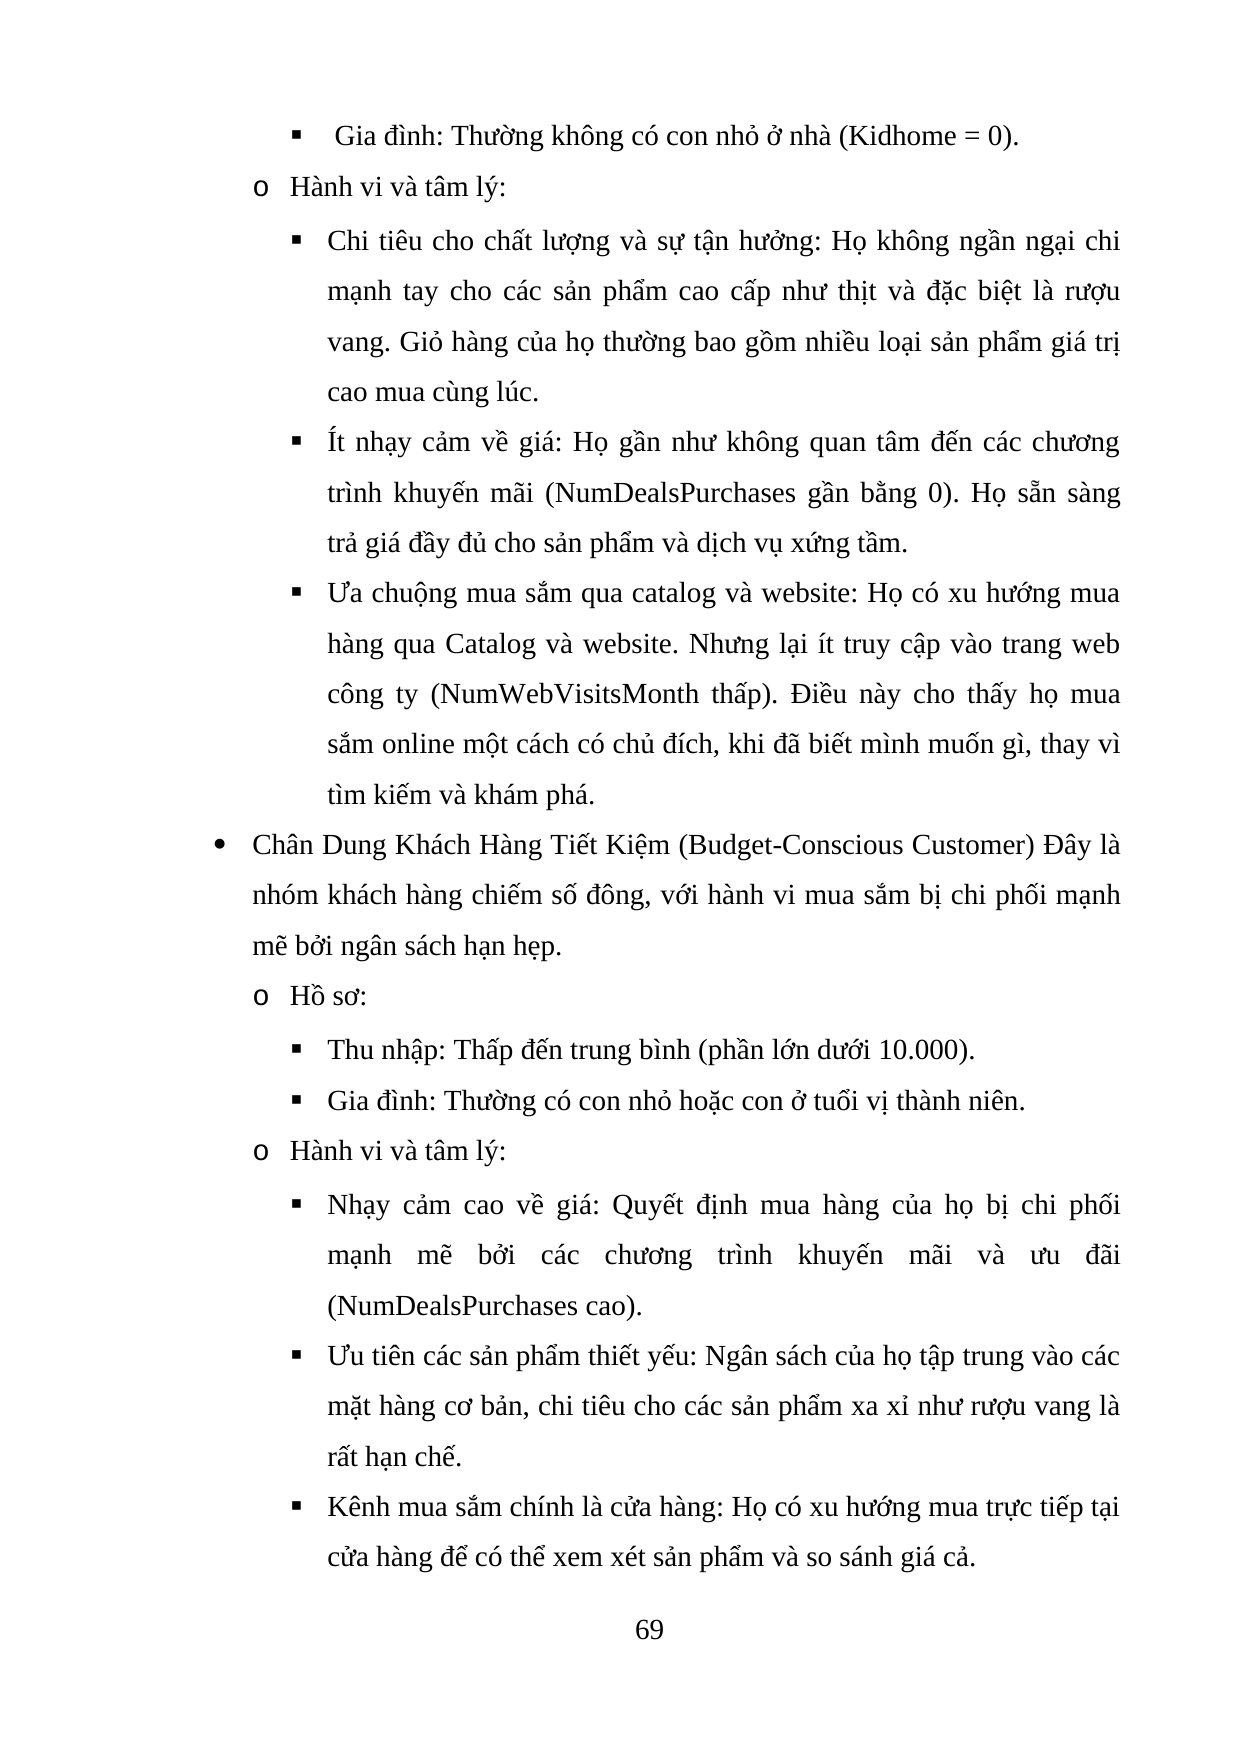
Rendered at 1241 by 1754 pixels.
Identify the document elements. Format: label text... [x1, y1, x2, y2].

list Kênh mua sắm chính là cửa hàng: Họ có xu hướng mua trực tiếp tại cửa hàng để có thể xem xét sản phẩm và so sánh giá cả. [289, 1489, 1122, 1573]
list Thu nhập: Thấp đến trung bình (phần lớn dưới 10.000). [289, 1032, 1122, 1066]
list Hành vi và tâm lý: [252, 169, 1122, 205]
list Chi tiêu cho chất lượng và sự tận hưởng: Họ không ngần ngại chi mạnh tay cho các sản phẩm cao cấp như thịt và đặc biệt là rượu vang. Giỏ hàng của họ thường bao gồm nhiều loại sản phẩm giá trị cao mua cùng lúc. [289, 223, 1122, 408]
list Gia đình: Thường có con nhỏ hoặc con ở tuổi vị thành niên. [289, 1083, 1122, 1116]
list Nhạy cảm cao về giá: Quyết định mua hàng của họ bị chi phối mạnh mẽ bởi các chương trình khuyến mãi và ưu đãi (NumDealsPurchases cao). [289, 1187, 1122, 1321]
list Ưu tiên các sản phẩm thiết yếu: Ngân sách của họ tập trung vào các mặt hàng cơ bản, chi tiêu cho các sản phẩm xa xỉ như rượu vang là rất hạn chế. [289, 1338, 1122, 1472]
list Hành vi và tâm lý: [252, 1133, 1122, 1169]
list Ưa chuộng mua sắm qua catalog và website: Họ có xu hướng mua hàng qua Catalog và website. Nhưng lại ít truy cập vào trang web công ty (NumWebVisitsMonth thấp). Điều này cho thấy họ mua sắm online một cách có chủ đích, khi đã biết mình muốn gì, thay vì tìm kiếm và khám phá. [289, 575, 1122, 810]
list Ít nhạy cảm về giá: Họ gần như không quan tâm đến các chương trình khuyến mãi (NumDealsPurchases gần bằng 0). Họ sẵn sàng trả giá đầy đủ cho sản phẩm và dịch vụ xứng tầm. [289, 424, 1122, 559]
list Gia đình: Thường không có con nhỏ ở nhà (Kidhome = 0). [289, 118, 1122, 152]
list Hồ sơ: [252, 978, 1122, 1014]
list Chân Dung Khách Hàng Tiết Kiệm (Budget-Conscious Customer) Đây là nhóm khách hàng chiếm số đông, với hành vi mua sắm bị chi phối mạnh mẽ bởi ngân sách hạn hẹp. [214, 827, 1122, 961]
